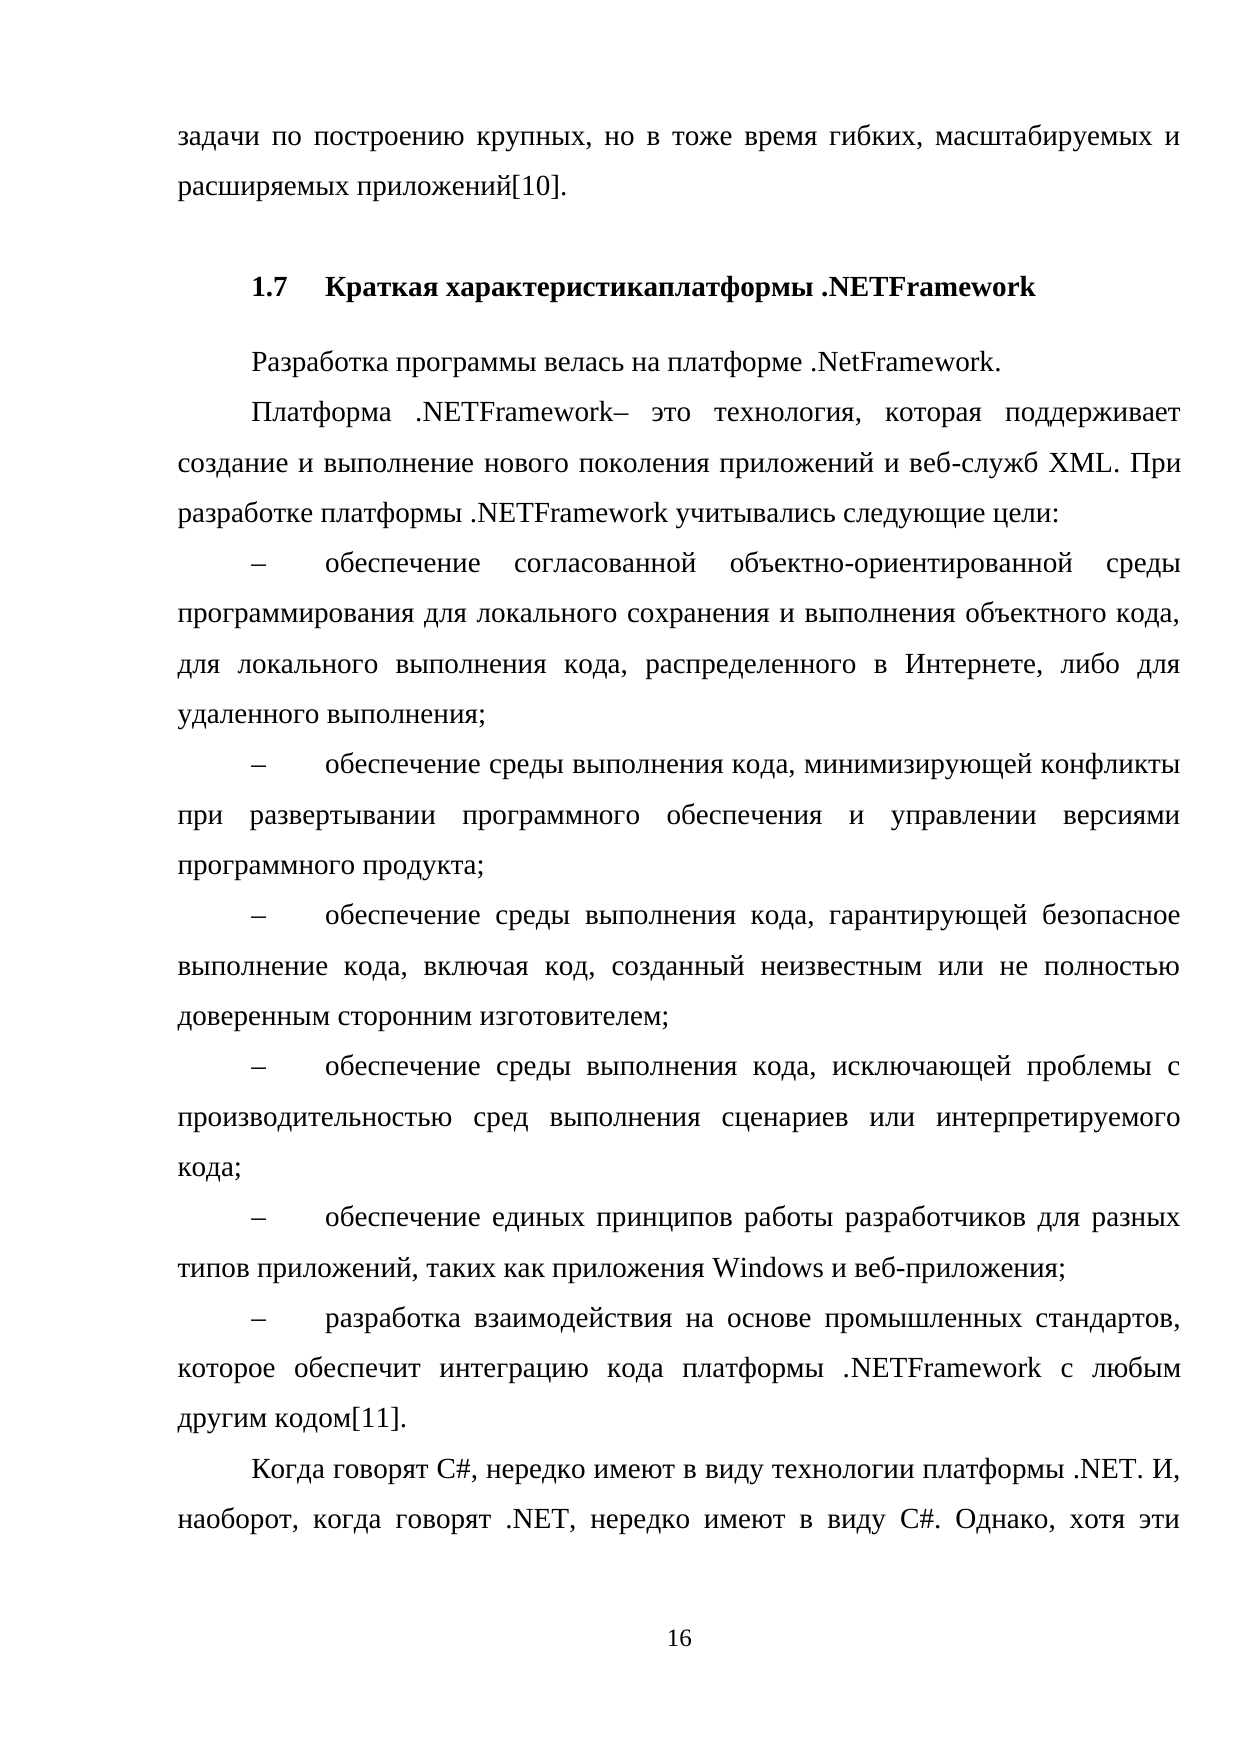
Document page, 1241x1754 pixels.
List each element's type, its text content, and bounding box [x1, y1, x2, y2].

text Разработка программы велась на платформе .NetFramework. [177, 344, 1181, 378]
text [177, 1451, 1181, 1535]
text 1.7 Краткая характеристикаплатформы .NETFramework [177, 269, 1181, 302]
list обеспечение согласованной объектно-ориентированной среды программирования для локального сохранения и выполнения объектного кода, для локального выполнения кода, распределенного в Интернете, либо для удаленного выполнения; [177, 545, 1181, 730]
list обеспечение единых принципов работы разработчиков для разных типов приложений, таких как приложения Windows и веб-приложения; [177, 1199, 1181, 1283]
list обеспечение среды выполнения кода, исключающей проблемы с производительностью сред выполнения сценариев или интерпретируемого кода; [177, 1048, 1181, 1183]
text Платформа .NETFramework– это технология, которая поддерживает создание и выполнение нового поколения приложений и веб-служб XML. При разработке платформы .NETFramework учитывались следующие цели: [177, 394, 1181, 528]
list обеспечение среды выполнения кода, гарантирующей безопасное выполнение кода, включая код, созданный неизвестным или не полностью доверенным сторонним изготовителем; [177, 897, 1181, 1032]
list разработка взаимодействия на основе промышленных стандартов, которое обеспечит интеграцию кода платформы .NETFramework с любым другим кодом[11]. [177, 1300, 1181, 1434]
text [177, 118, 1181, 202]
list обеспечение среды выполнения кода, минимизирующей конфликты при развертывании программного обеспечения и управлении версиями программного продукта; [177, 747, 1181, 881]
